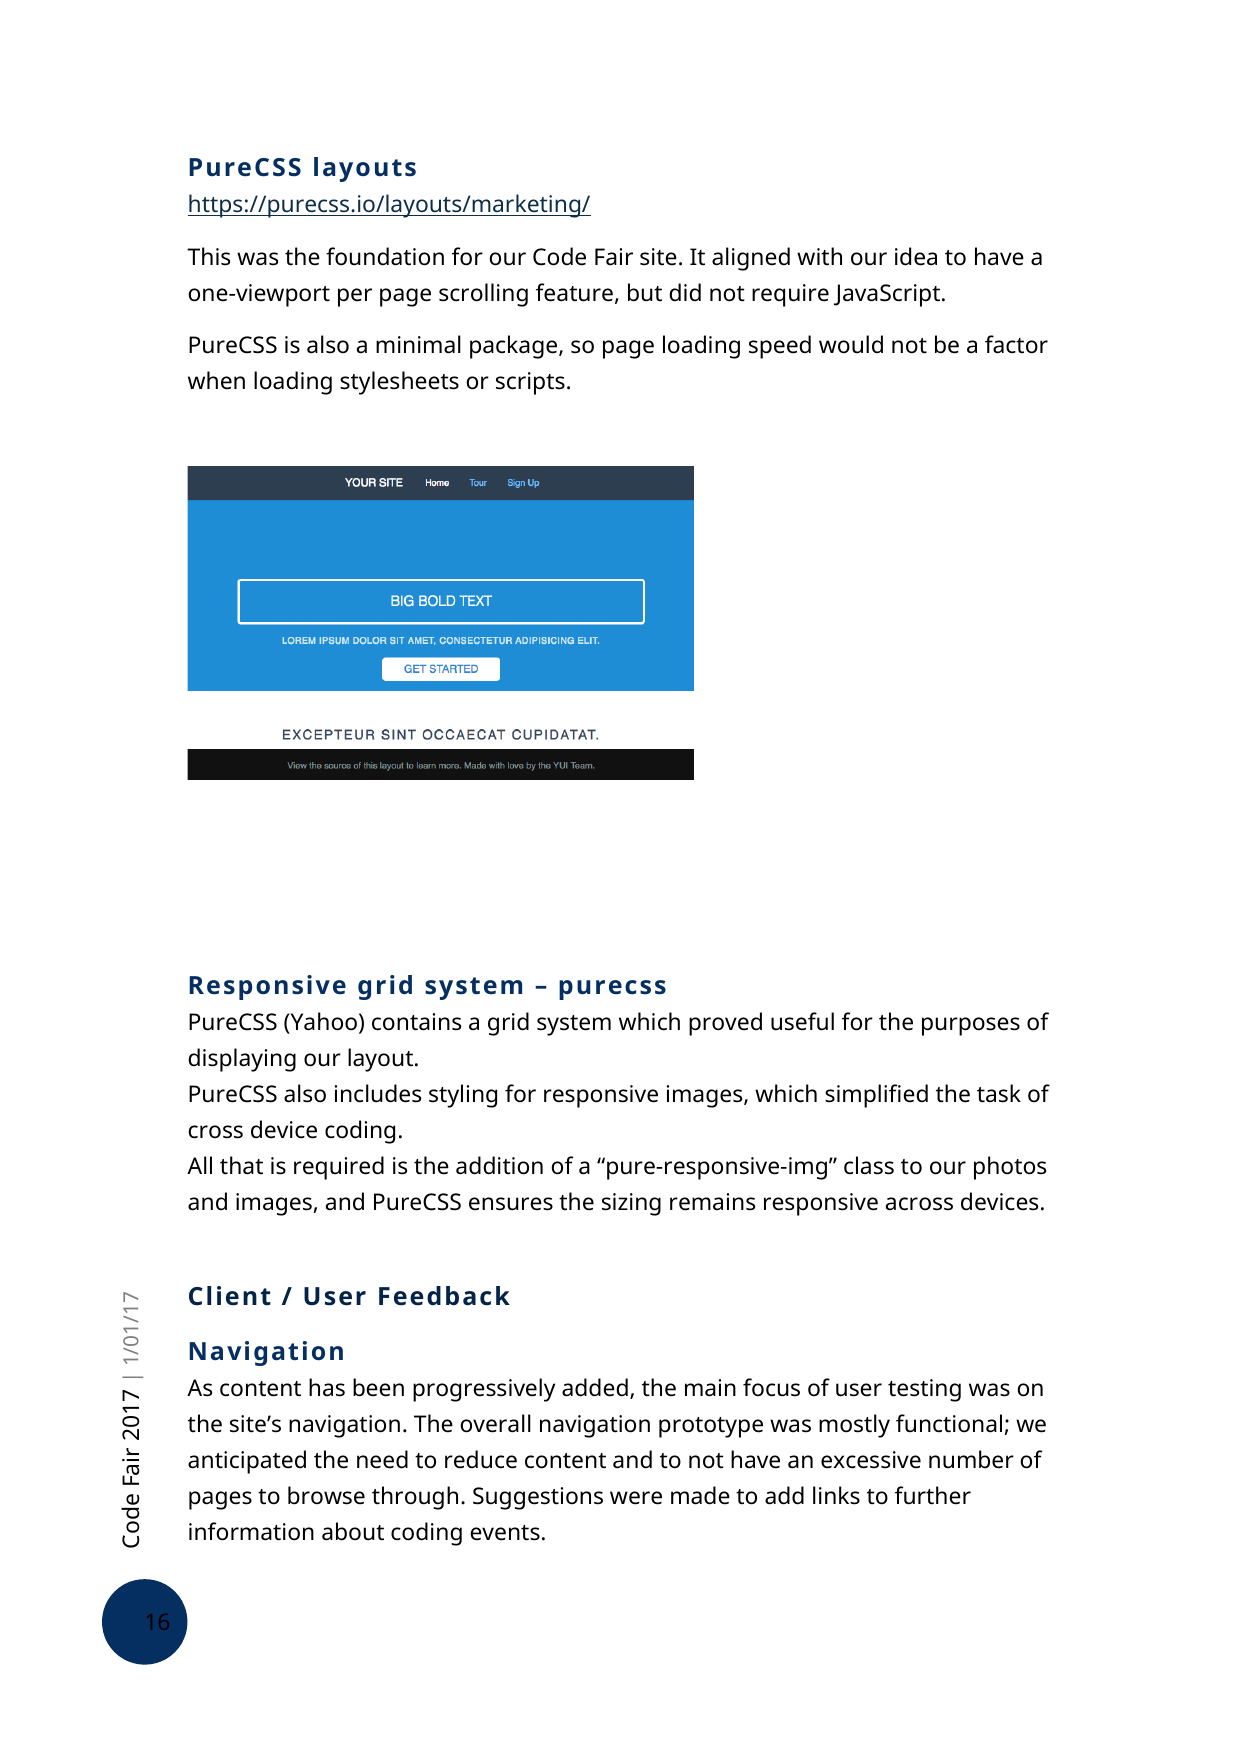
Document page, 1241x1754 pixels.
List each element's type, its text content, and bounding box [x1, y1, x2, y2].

text All that is required is the addition of a “pure-responsive-img” class to our photos and images, and PureCSS ensures the sizing remains responsive across devices. [187, 1149, 1053, 1217]
text As content has been progressively added, the main focus of user testing was on the site’s navigation. The overall navigation prototype was mostly functional; we anticipated the need to reduce content and to not have an excessive number of pages to browse through. Suggestions were made to add links to further information about coding events. [187, 1372, 1053, 1547]
subtitle Navigation [187, 1334, 1053, 1368]
text PureCSS also includes styling for responsive images, which simplified the task of cross device coding. [187, 1078, 1053, 1145]
text PureCSS is also a minimal package, so page loading speed would not be a factor when loading stylesheets or scripts. [187, 329, 1053, 397]
text This was the foundation for our Code Fair site. It aligned with our idea to have a one-viewport per page scrolling feature, but did not require JavaScript. [187, 241, 1053, 308]
text PureCSS (Yahoo) contains a grid system which proved useful for the purposes of displaying our layout. [187, 1006, 1053, 1073]
picture [187, 466, 694, 780]
subtitle PureCSS layouts [187, 150, 1053, 184]
subtitle Client / User Feedback [187, 1279, 1053, 1313]
text https://purecss.io/layouts/marketing/ [187, 188, 1053, 219]
subtitle Responsive grid system – purecss [187, 968, 1053, 1002]
